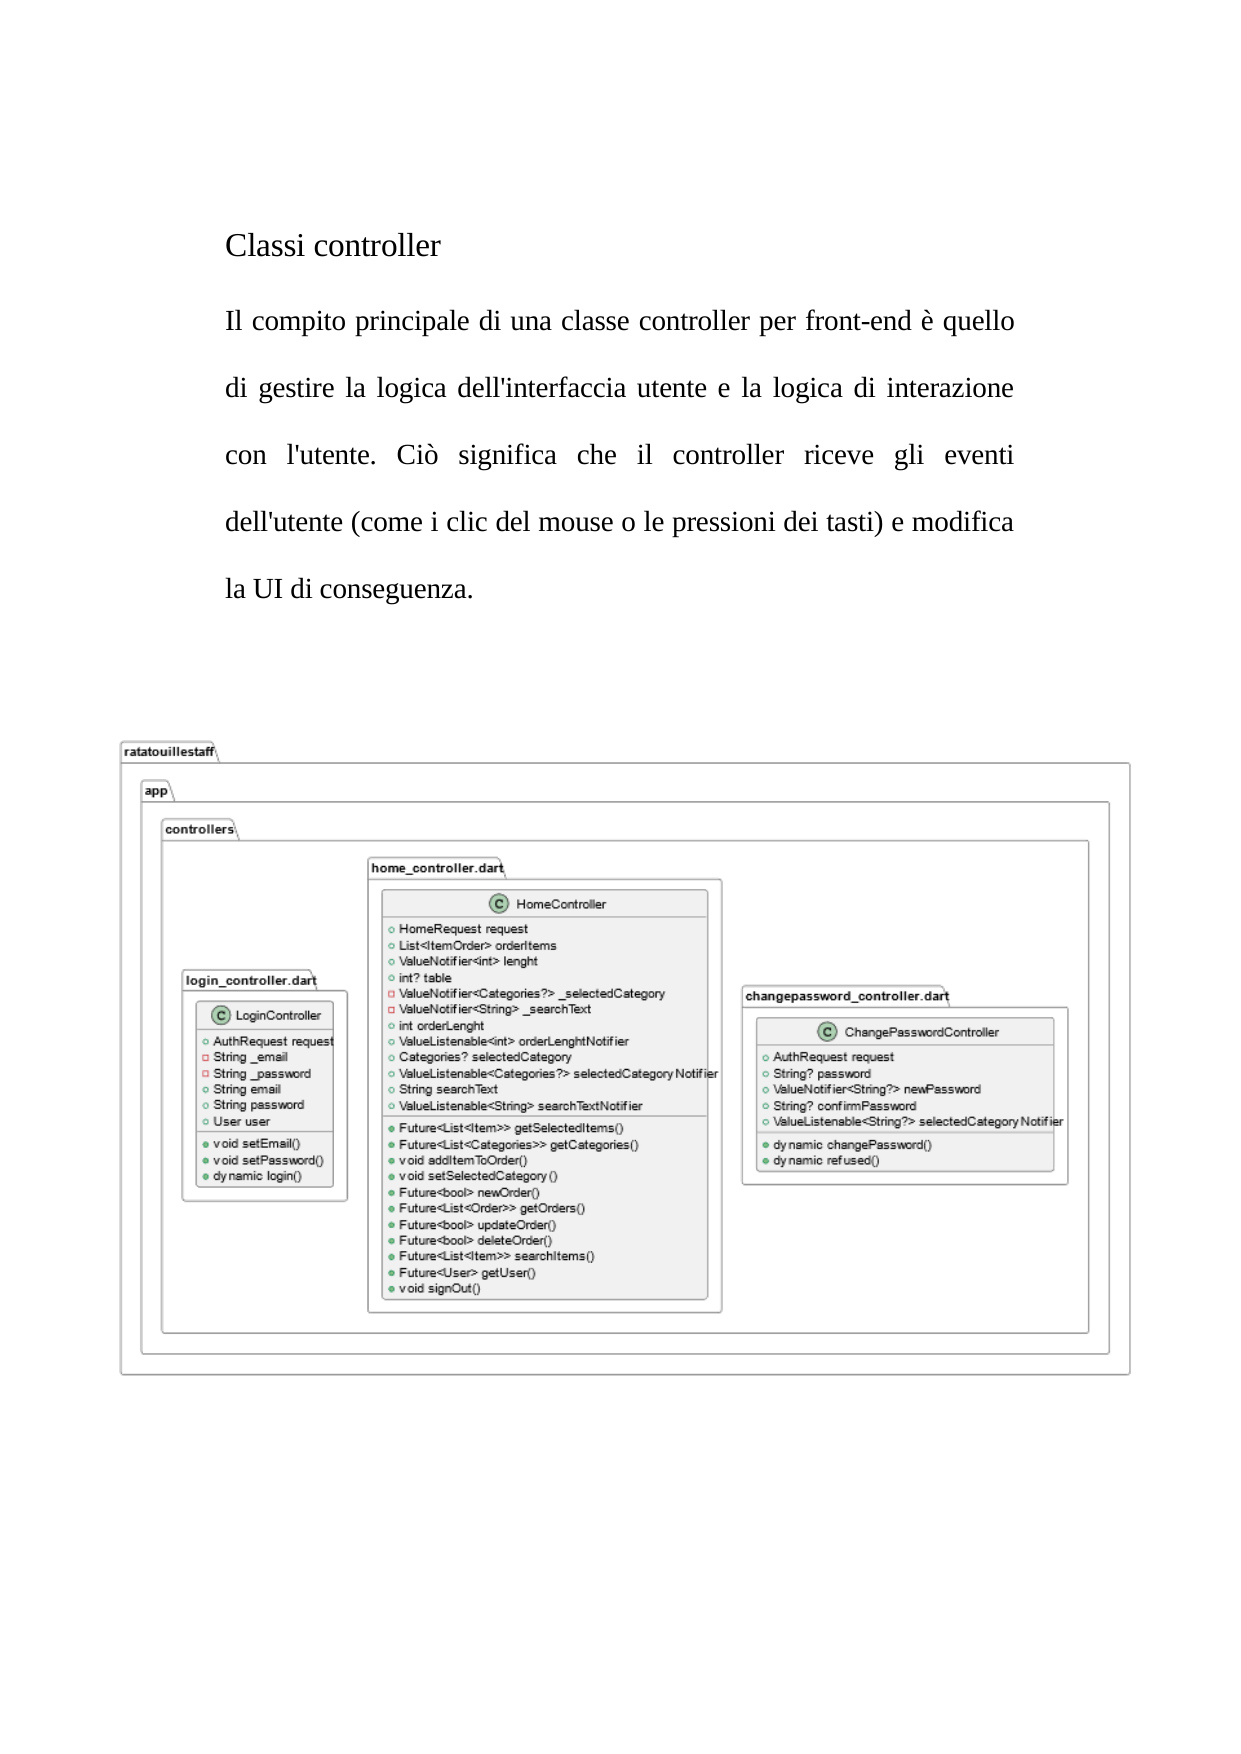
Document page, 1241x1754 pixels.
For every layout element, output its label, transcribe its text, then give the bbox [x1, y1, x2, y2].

text Classi controller [225, 225, 1015, 251]
text Il compito principale di una classe controller per front-end è quello di gestire la logica dell'interfaccia utente e la logica di interazione con l'utente. Ciò significa che il controller riceve gli eventi dell'utente (come i clic del mouse o le pressioni dei tasti) e modifica la UI di conseguenza. [225, 303, 1015, 604]
picture [117, 738, 1136, 1378]
